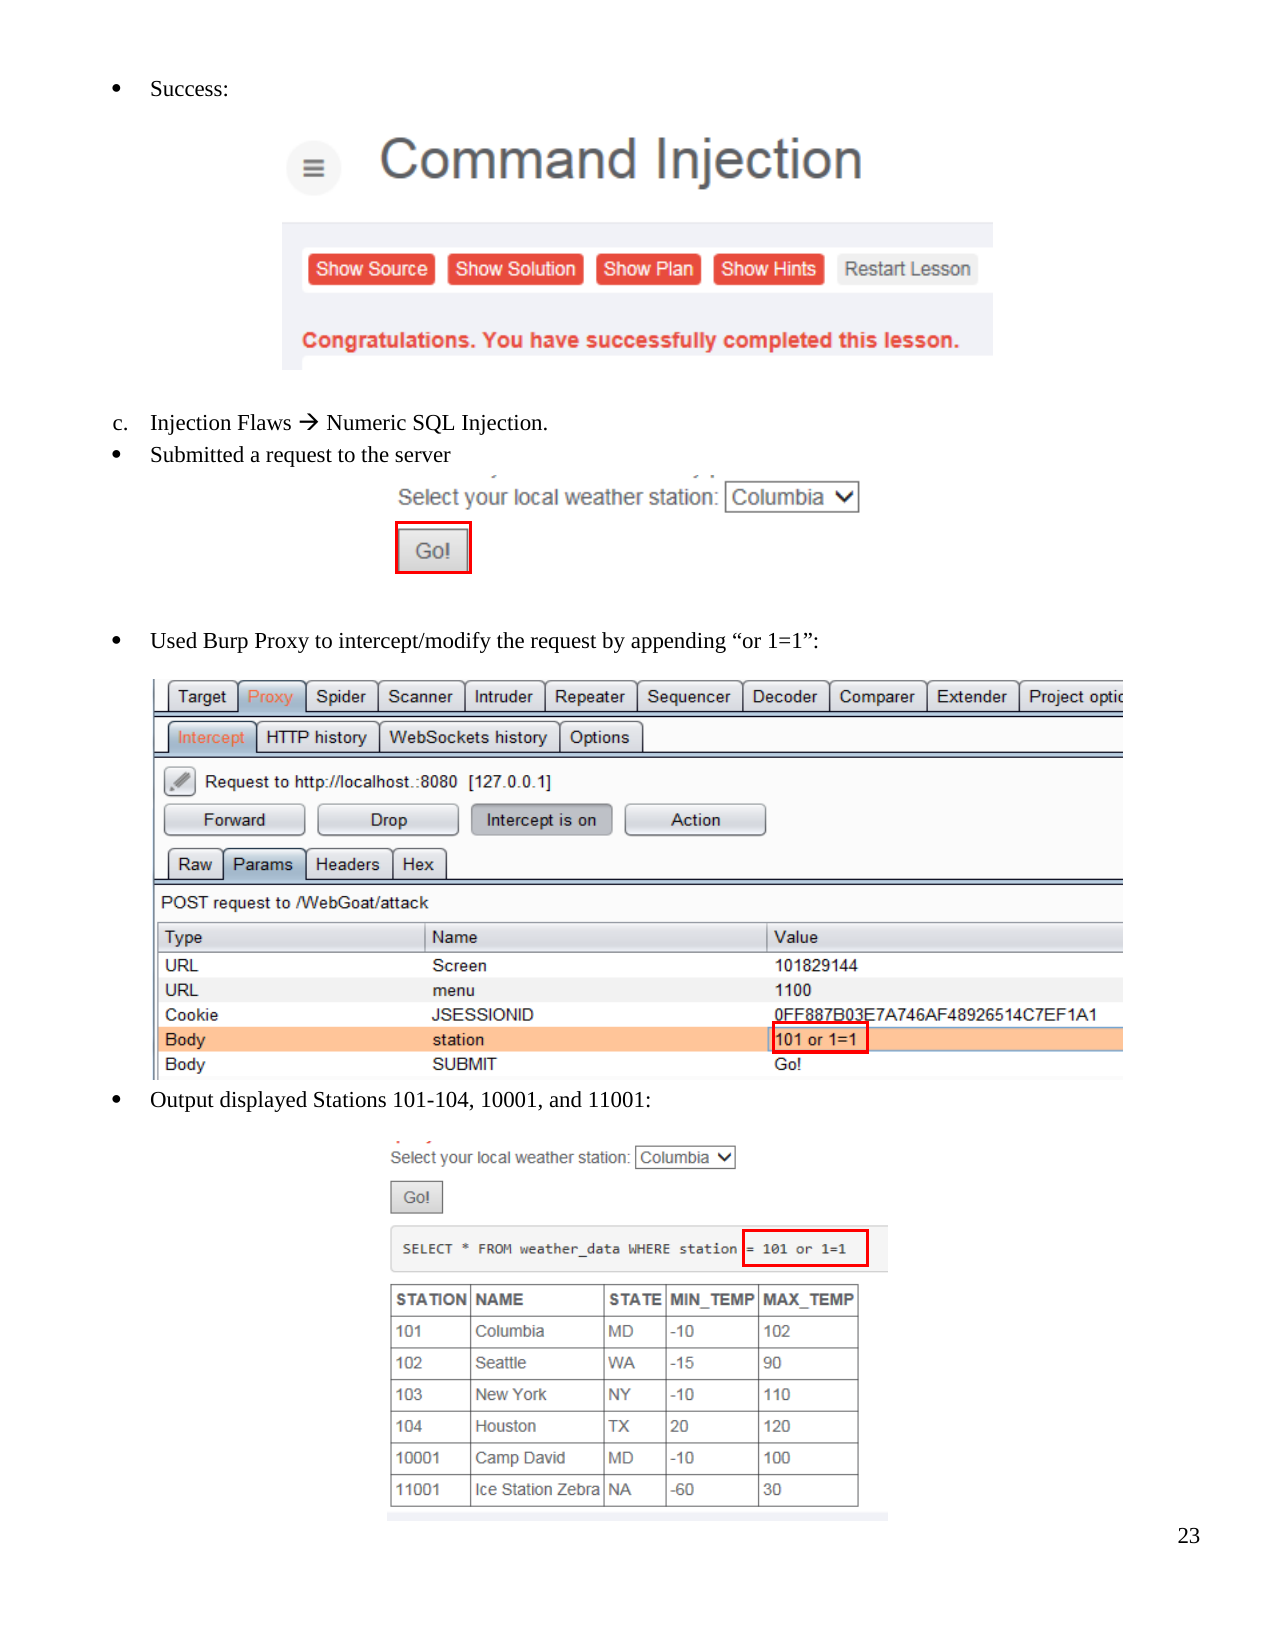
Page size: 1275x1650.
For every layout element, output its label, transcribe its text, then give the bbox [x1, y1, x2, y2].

list Submitted a request to the server [112, 441, 1200, 468]
picture [395, 475, 880, 589]
picture [282, 119, 993, 370]
picture [398, 524, 469, 571]
list Success: [112, 75, 1200, 101]
picture [152, 679, 1123, 1080]
list Injection Flaws Numeric SQL Injection. [112, 409, 1200, 435]
list Used Burp Proxy to intercept/modify the request by appending “or 1=1”: [112, 627, 1200, 654]
picture [387, 1141, 888, 1521]
